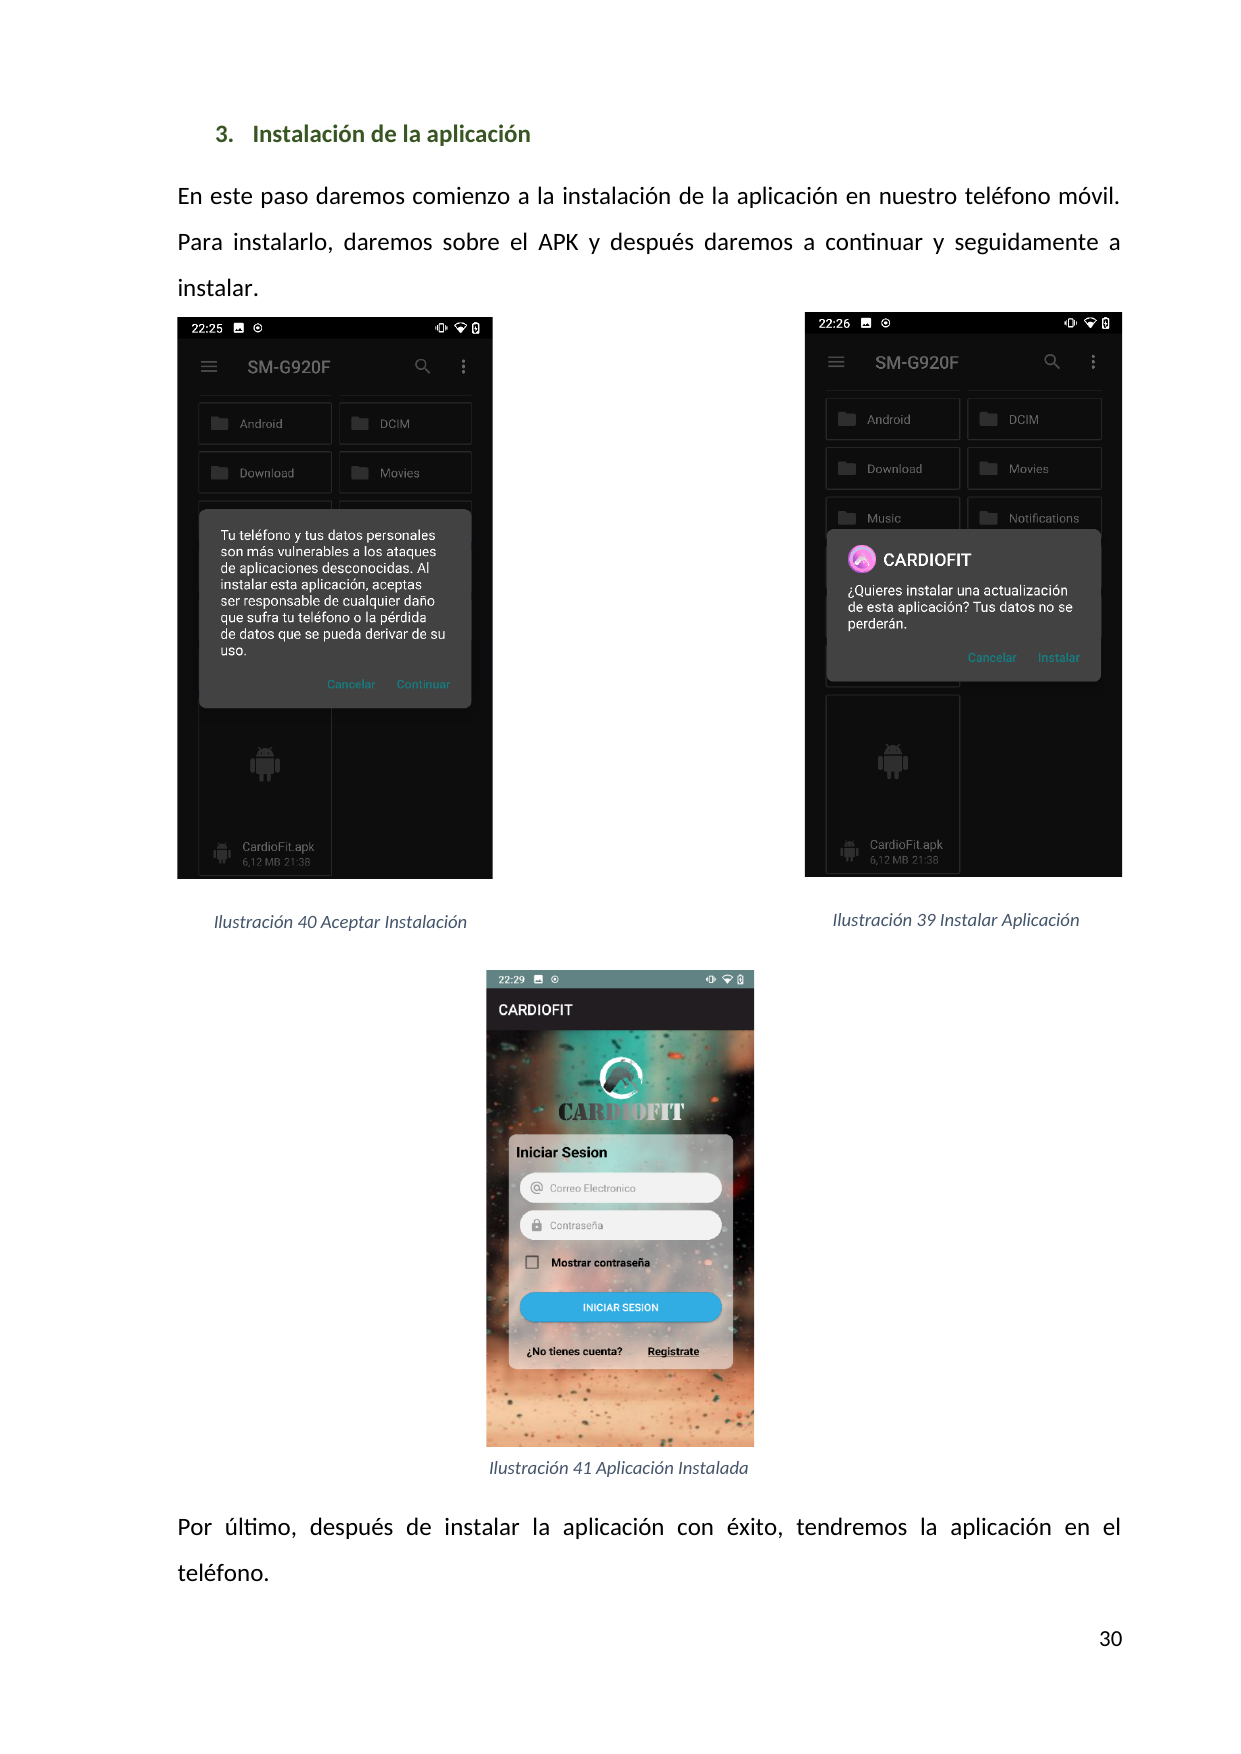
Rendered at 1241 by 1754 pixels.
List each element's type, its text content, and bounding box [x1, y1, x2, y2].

list Instalación de la aplicación [215, 118, 1122, 149]
text En este paso daremos comienzo a la instalación de la aplicación en nuestro teléfono móvil. Para instalarlo, daremos sobre el APK y después daremos a continuar y seguidamente a instalar. [177, 181, 1122, 302]
picture [486, 970, 755, 1447]
picture [177, 317, 493, 879]
picture [804, 312, 1123, 877]
